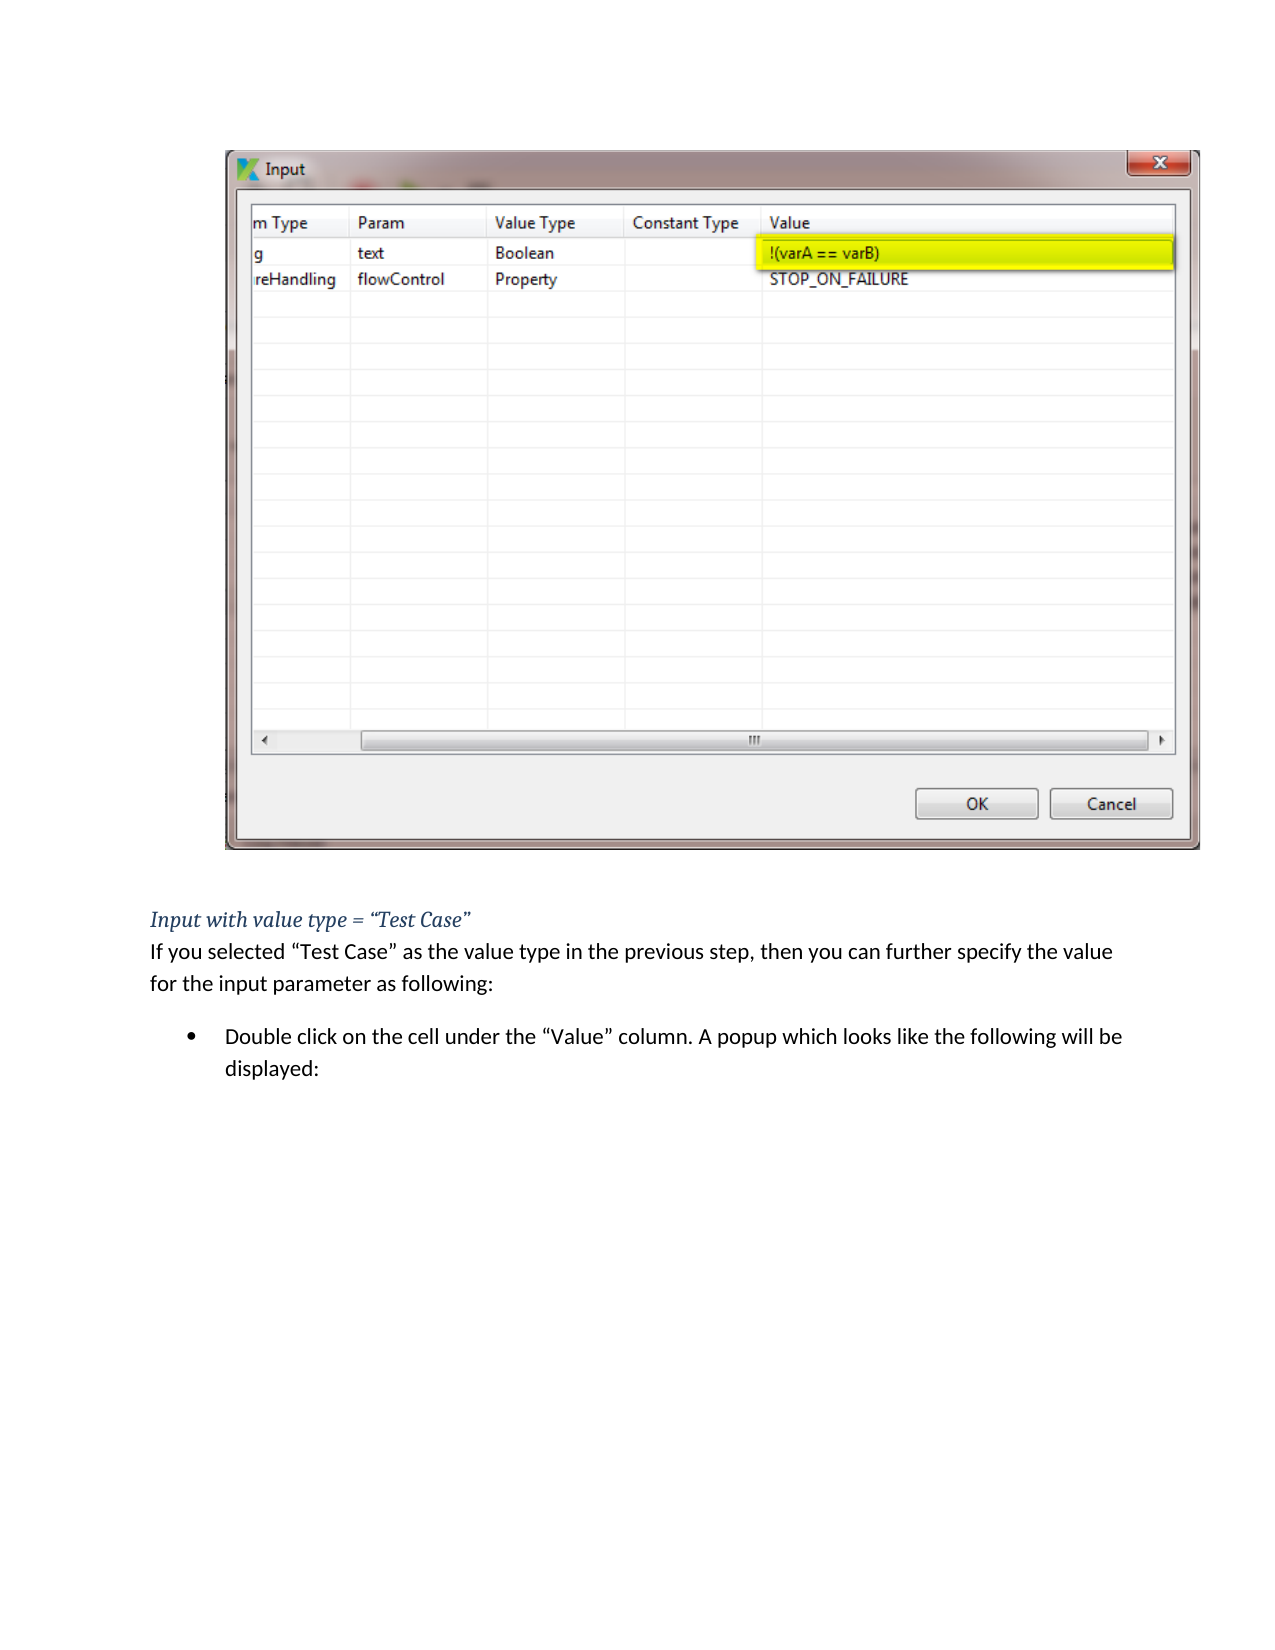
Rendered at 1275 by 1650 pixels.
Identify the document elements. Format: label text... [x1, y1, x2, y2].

text If you selected “Test Case” as the value type in the previous step, then you can further specify the value for the input parameter as following: [150, 937, 1125, 997]
subtitle Input with value type = “Test Case” [150, 907, 1125, 933]
list Double click on the cell under the “Value” column. A popup which looks like the following will be displayed: [187, 1022, 1125, 1082]
picture [225, 150, 1200, 850]
